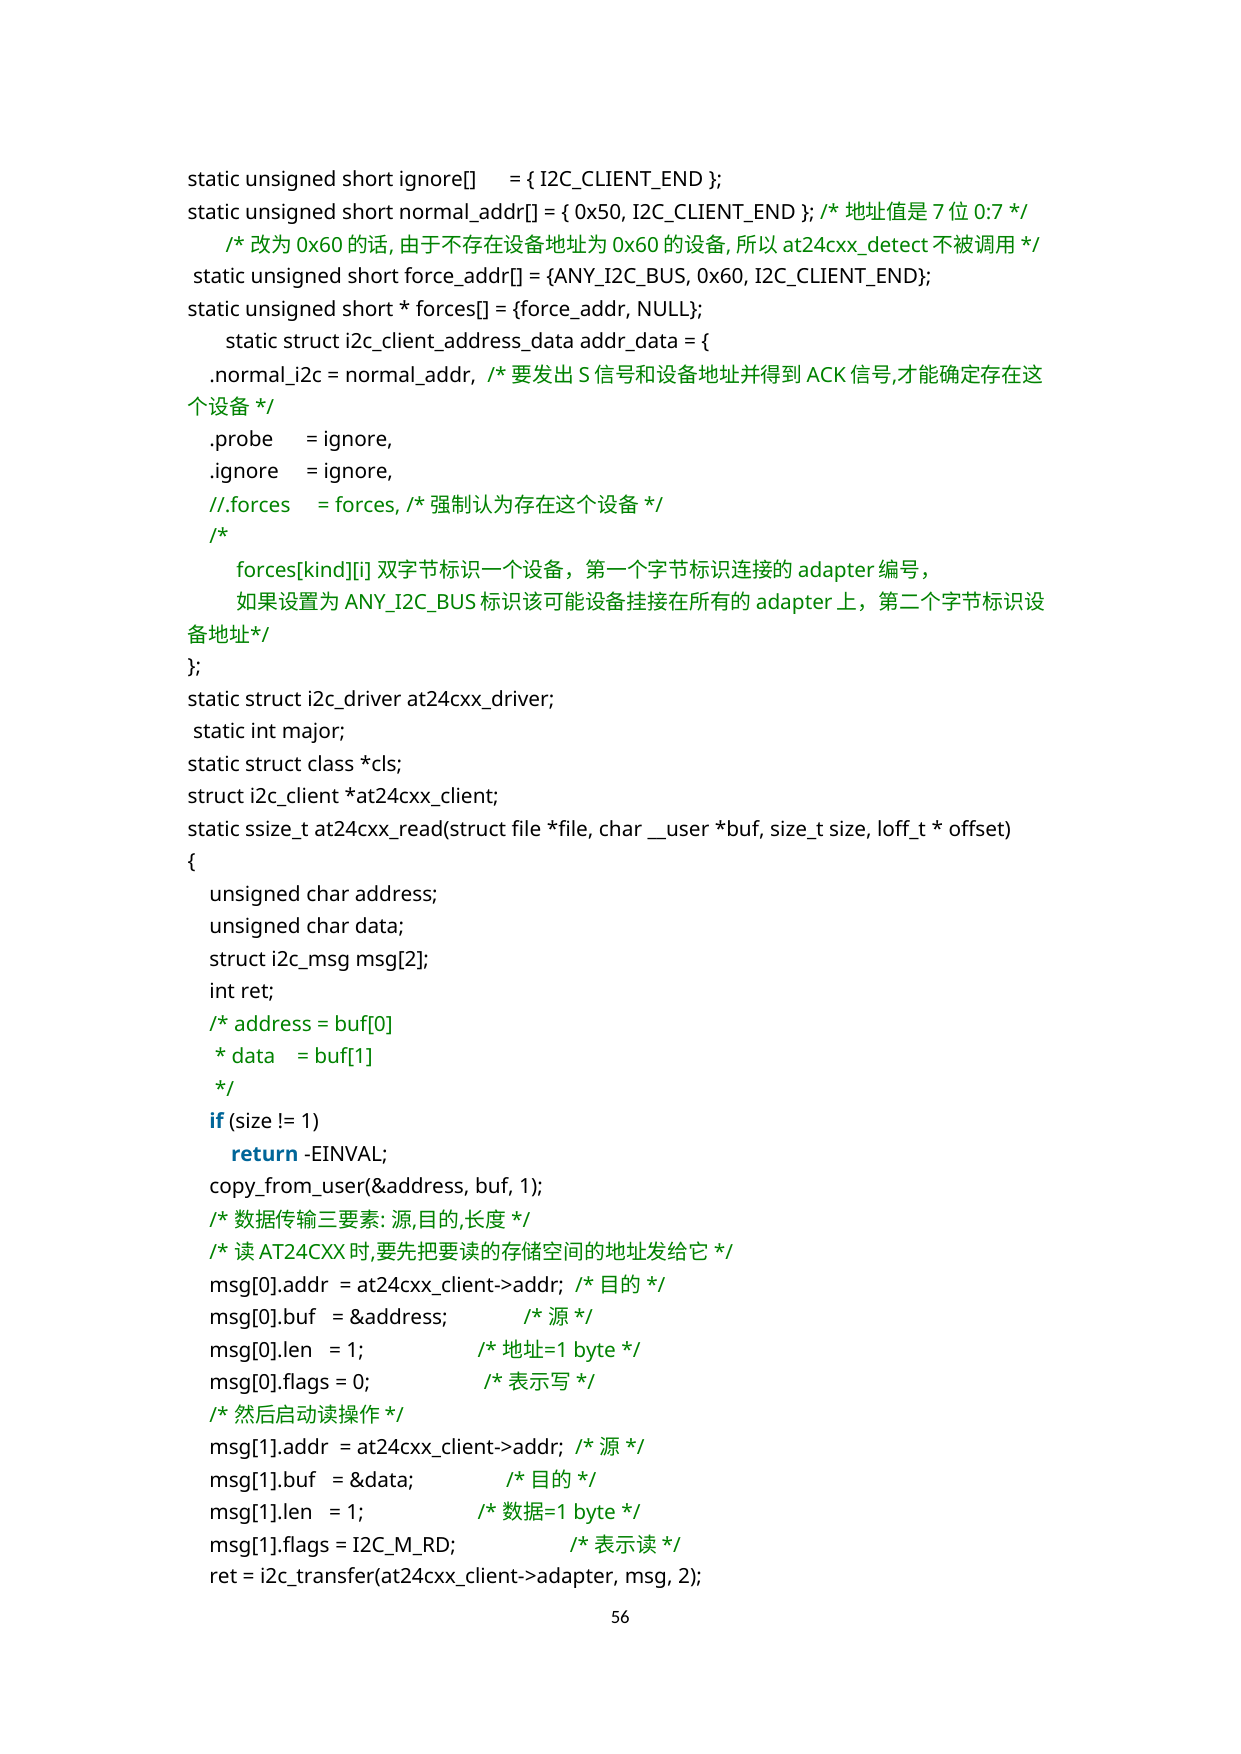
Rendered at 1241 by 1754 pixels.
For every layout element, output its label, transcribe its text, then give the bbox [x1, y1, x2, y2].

text static unsigned short force_addr[] = {ANY_I2C_BUS, 0x60, I2C_CLIENT_END}; [187, 259, 1053, 292]
text msg[0].len = 1; /* 地址=1 byte */ [187, 1332, 1053, 1364]
text copy_from_user(&address, buf, 1); [187, 1169, 1053, 1202]
text //.forces = forces, /* 强制认为存在这个设备 */ [187, 487, 1053, 519]
text msg[1].len = 1; /* 数据=1 byte */ [187, 1494, 1053, 1527]
text .normal_i2c = normal_addr, /* 要发出S信号和设备地址并得到ACK信号,才能确定存在这个设备 */ [187, 357, 1053, 422]
text /* 读AT24CXX时,要先把要读的存储空间的地址发给它 */ [187, 1234, 1053, 1267]
text struct i2c_msg msg[2]; [187, 942, 1053, 974]
text static unsigned short normal_addr[] = { 0x50, I2C_CLIENT_END }; /* 地址值是7位 0:7 */ [187, 194, 1053, 227]
text forces[kind][i] 双字节标识一个设备，第一个字节标识连接的adapter编号， [187, 552, 1053, 584]
text static int major; [187, 714, 1053, 747]
text }; [187, 649, 1053, 682]
text */ [187, 1072, 1053, 1104]
text /* 数据传输三要素: 源,目的,长度 */ [187, 1202, 1053, 1234]
text ret = i2c_transfer(at24cxx_client->adapter, msg, 2); [187, 1559, 1053, 1592]
text return -EINVAL; [187, 1137, 1053, 1169]
text static struct class *cls; [187, 747, 1053, 779]
text static ssize_t at24cxx_read(struct file *file, char __user *buf, size_t size, loff_t * offset) [187, 812, 1053, 844]
text unsigned char address; [187, 877, 1053, 909]
text 如果设置为ANY_I2C_BUS标识该可能设备挂接在所有的adapter上，第二个字节标识设备地址*/ [187, 584, 1053, 649]
text if (size != 1) [187, 1104, 1053, 1137]
text static unsigned short ignore[] = { I2C_CLIENT_END }; [187, 162, 1053, 194]
text static struct i2c_client_address_data addr_data = { [187, 324, 1053, 357]
text /* 然后启动读操作 */ [187, 1397, 1053, 1429]
text { [187, 844, 1053, 877]
text .probe = ignore, [187, 422, 1053, 454]
text msg[1].flags = I2C_M_RD; /* 表示读 */ [187, 1527, 1053, 1559]
text /* address = buf[0] [187, 1007, 1053, 1039]
text msg[0].buf = &address; /* 源 */ [187, 1299, 1053, 1332]
text msg[1].buf = &data; /* 目的 */ [187, 1462, 1053, 1494]
text * data = buf[1] [187, 1039, 1053, 1072]
text msg[0].addr = at24cxx_client->addr; /* 目的 */ [187, 1267, 1053, 1299]
text .ignore = ignore, [187, 454, 1053, 487]
text unsigned char data; [187, 909, 1053, 942]
text msg[0].flags = 0; /* 表示写 */ [187, 1364, 1053, 1397]
text int ret; [187, 974, 1053, 1007]
text struct i2c_client *at24cxx_client; [187, 779, 1053, 812]
text msg[1].addr = at24cxx_client->addr; /* 源 */ [187, 1429, 1053, 1462]
text /* 改为0x60的话, 由于不存在设备地址为0x60的设备, 所以at24cxx_detect不被调用 */ [187, 227, 1053, 259]
text static struct i2c_driver at24cxx_driver; [187, 682, 1053, 714]
text /* [187, 519, 1053, 552]
text static unsigned short * forces[] = {force_addr, NULL}; [187, 292, 1053, 324]
